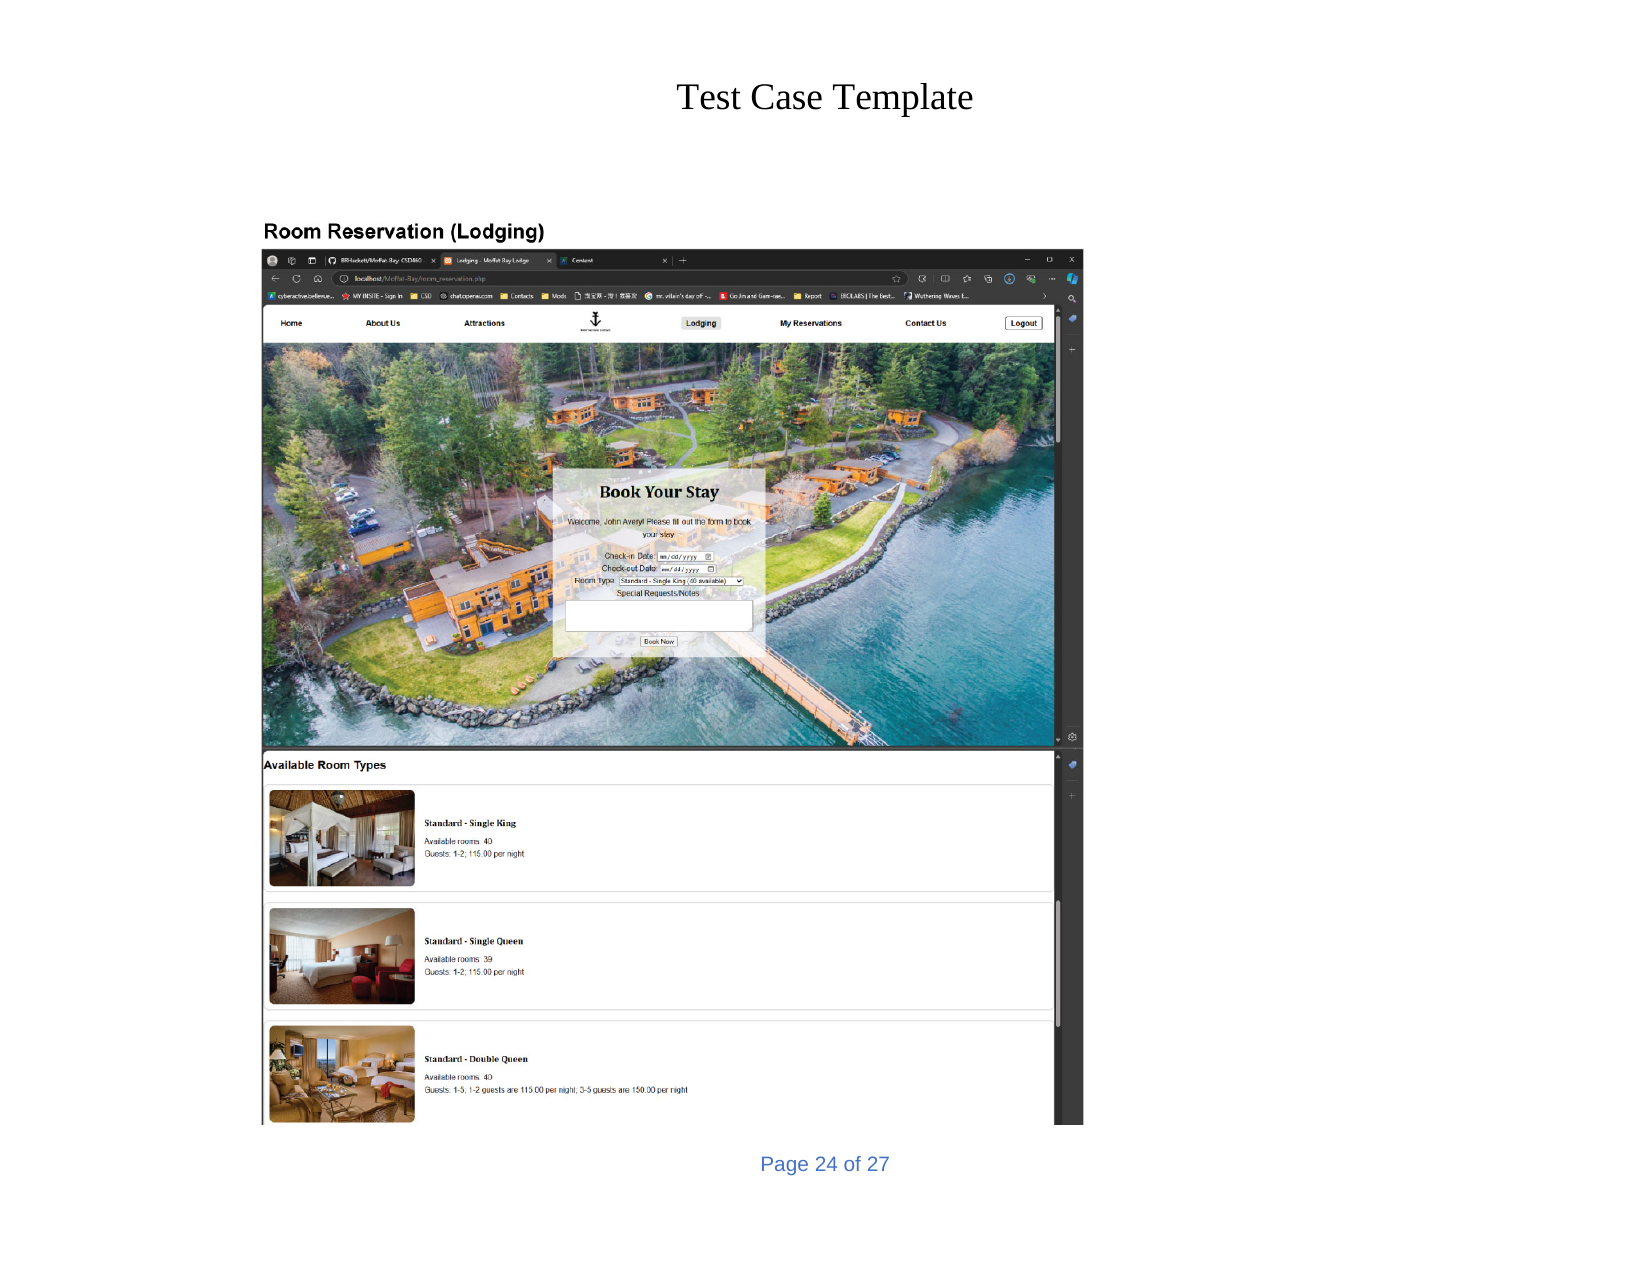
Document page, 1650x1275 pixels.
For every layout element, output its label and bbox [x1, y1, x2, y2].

picture [150, 150, 1194, 1125]
